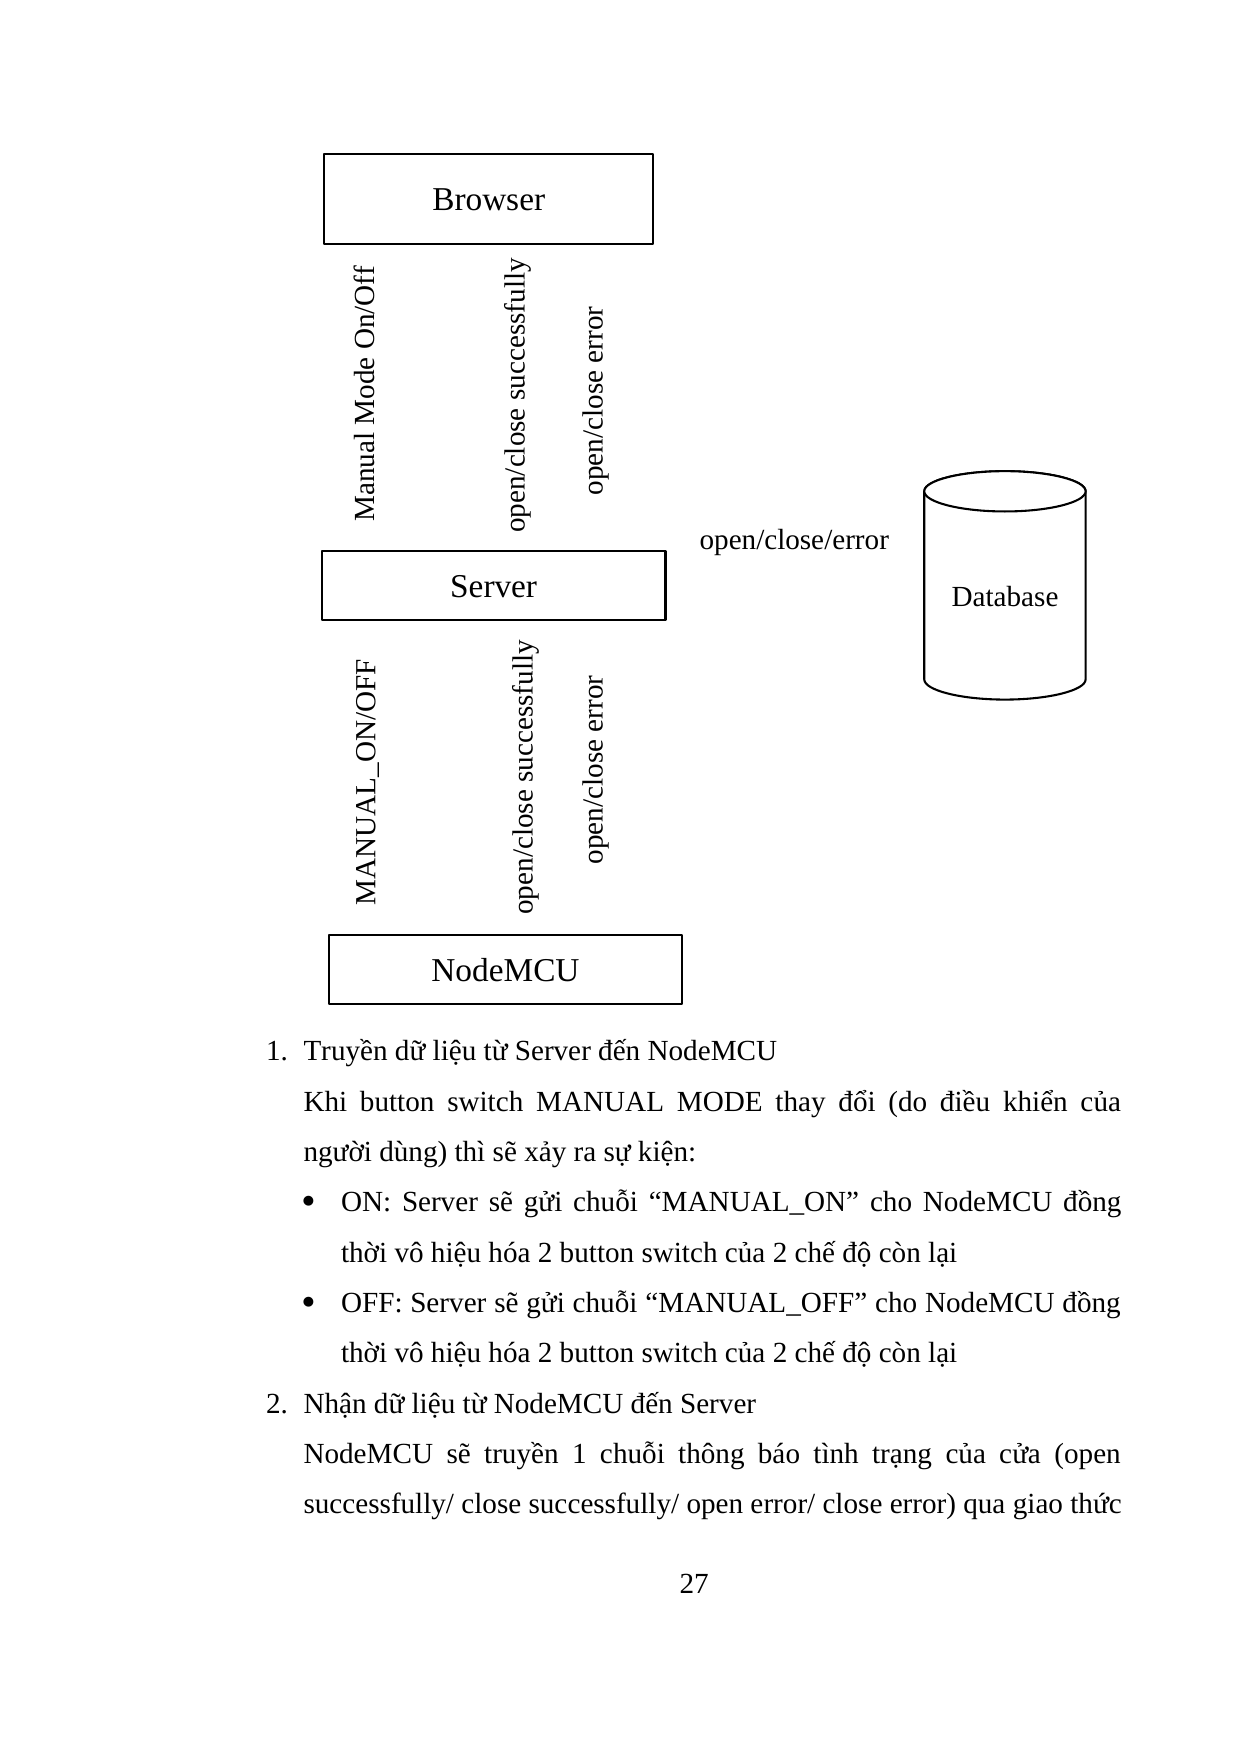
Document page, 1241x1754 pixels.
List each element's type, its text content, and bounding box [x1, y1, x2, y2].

list ON: Server sẽ gửi chuỗi “MANUAL_ON” cho NodeMCU đồng thời vô hiệu hóa 2 button switch của 2 chế độ còn lại [303, 1184, 1122, 1268]
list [303, 1436, 1122, 1520]
list Khi button switch MANUAL MODE thay đổi (do điều khiển của người dùng) thì sẽ xảy ra sự kiện: [303, 1084, 1122, 1168]
list Nhận dữ liệu từ NodeMCU đến Server [266, 1386, 1122, 1419]
list Truyền dữ liệu từ Server đến NodeMCU [266, 1033, 1122, 1067]
list OFF: Server sẽ gửi chuỗi “MANUAL_OFF” cho NodeMCU đồng thời vô hiệu hóa 2 button switch của 2 chế độ còn lại [303, 1285, 1122, 1369]
